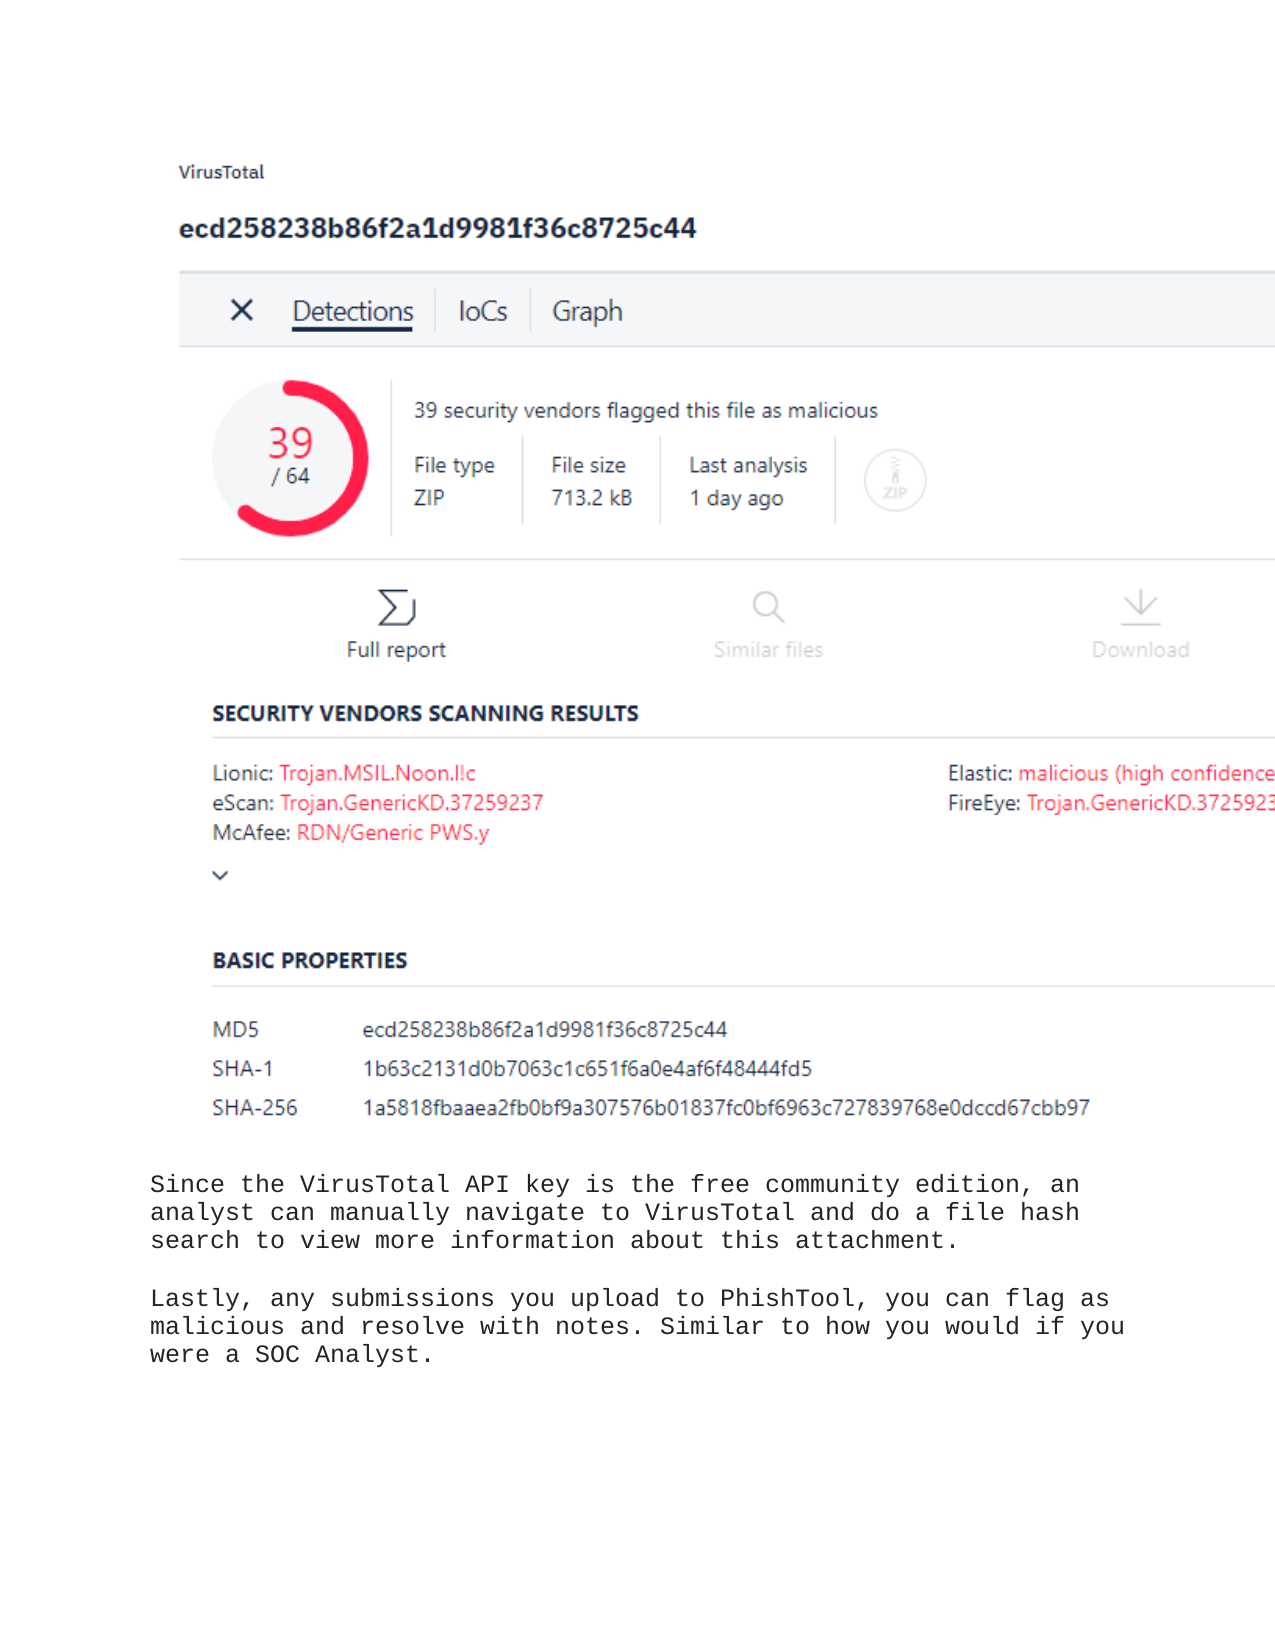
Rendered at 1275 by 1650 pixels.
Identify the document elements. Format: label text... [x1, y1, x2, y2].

picture [150, 150, 1275, 1142]
text Lastly, any submissions you upload to PhishTool, you can flag as malicious and resolve with notes. Similar to how you would if you were a SOC Analyst. [150, 1285, 1125, 1370]
text Since the VirusTotal API key is the free community edition, an analyst can manually navigate to VirusTotal and do a file hash search to view more information about this attachment. [150, 1171, 1125, 1256]
